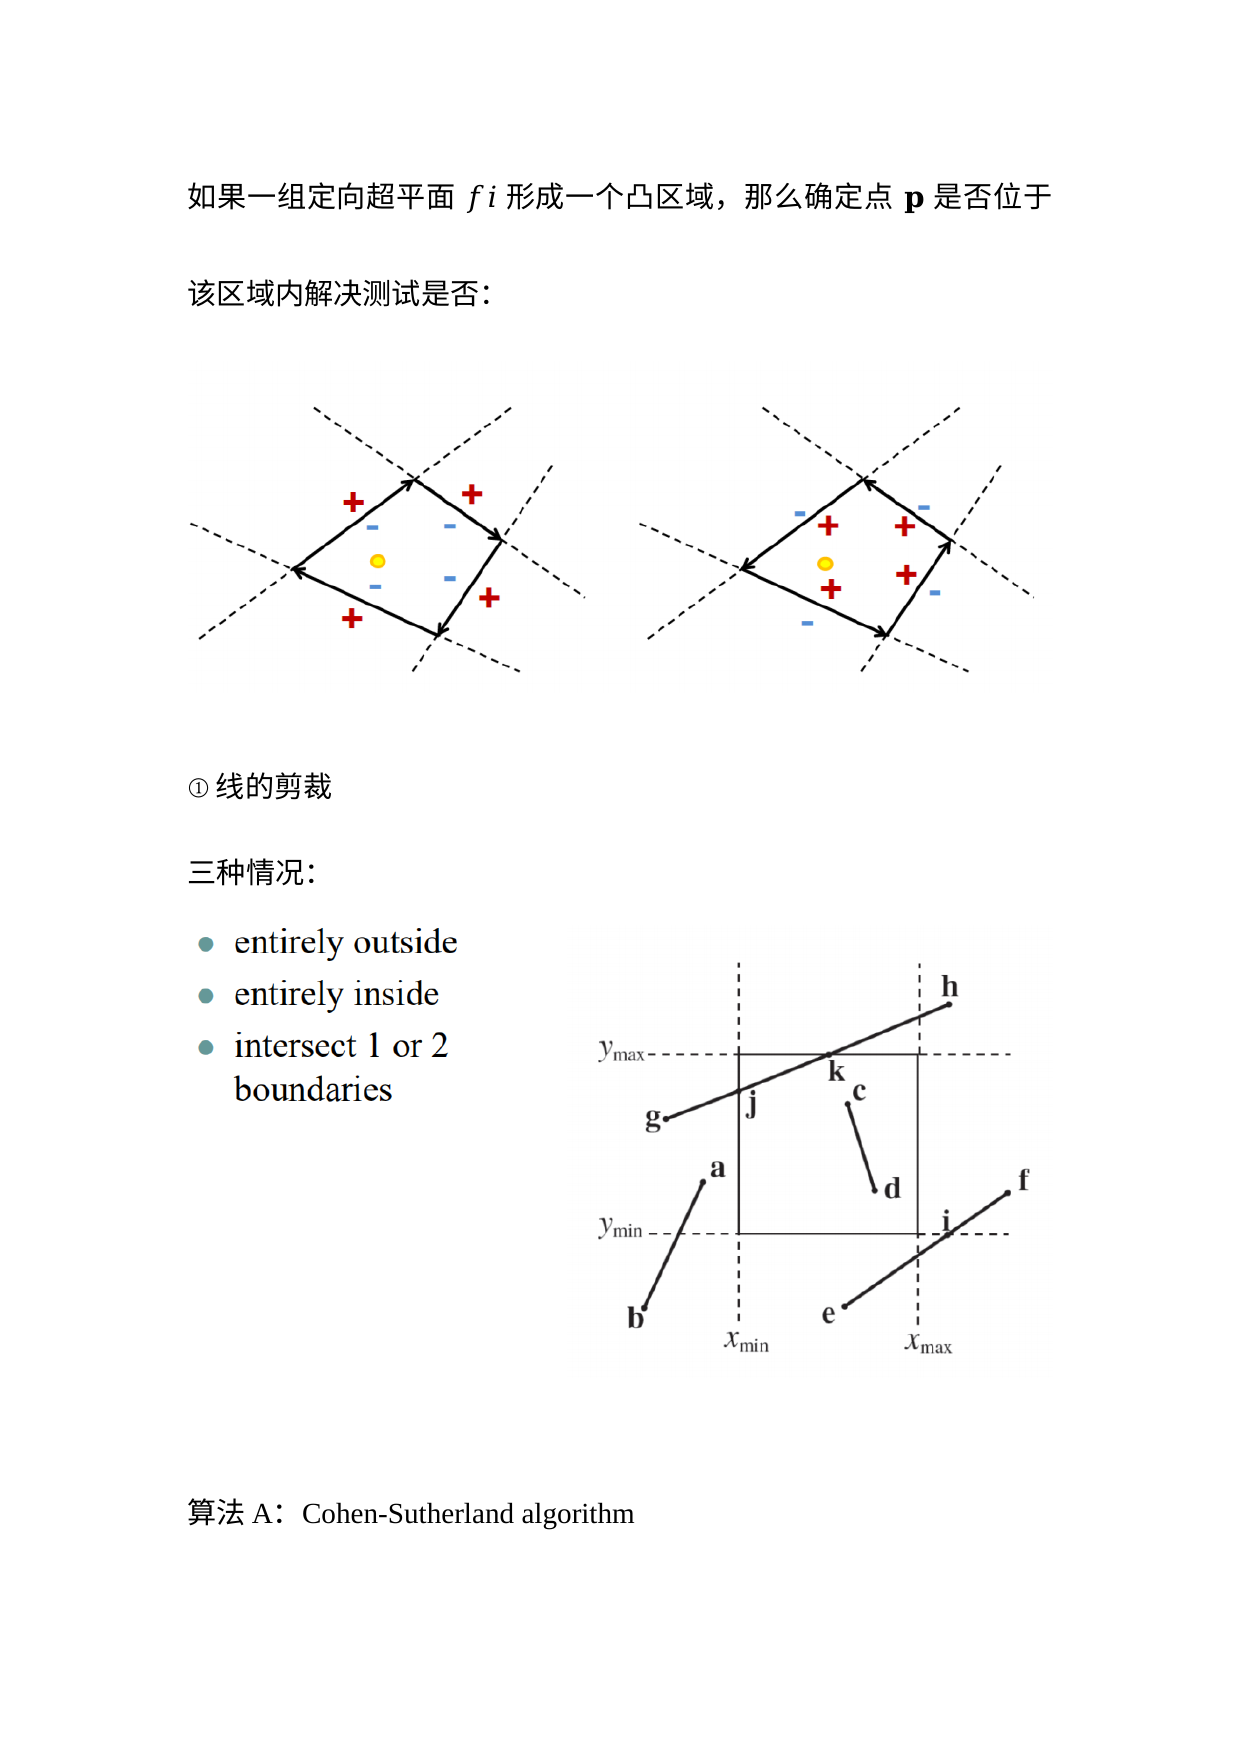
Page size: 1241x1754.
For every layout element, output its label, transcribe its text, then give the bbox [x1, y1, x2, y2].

picture [187, 345, 1053, 706]
text 三种情况： [187, 838, 1053, 903]
text 如果一组定向超平面 𝑓𝑖 形成一个凸区域，那么确定点 𝐩 是否位于该区域内解决测试是否： [187, 162, 1053, 324]
text 算法A：Cohen-Sutherland algorithm [187, 1478, 1053, 1543]
picture [187, 924, 1053, 1378]
text ①线的剪裁 [187, 752, 1053, 817]
